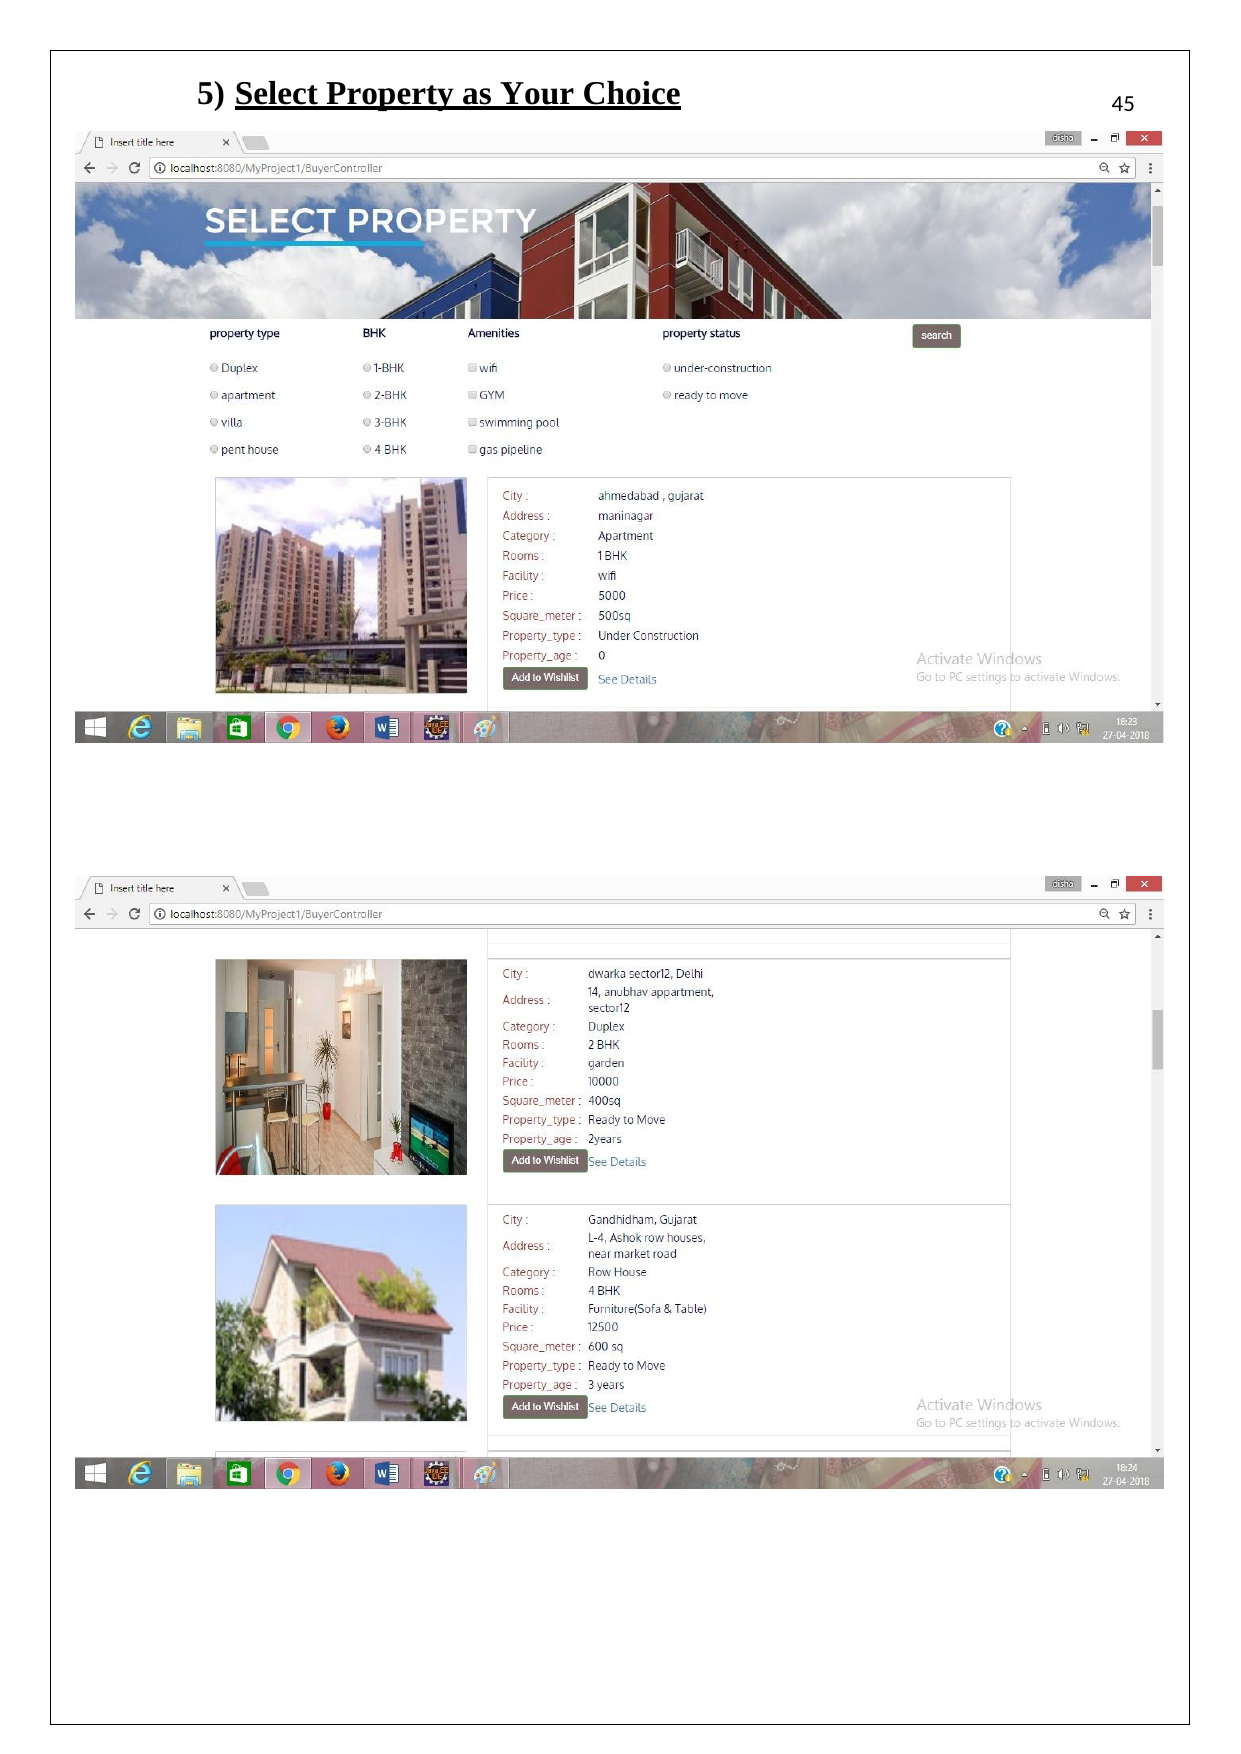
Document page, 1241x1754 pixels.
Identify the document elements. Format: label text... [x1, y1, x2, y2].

list Select Property as Your Choice [197, 73, 1188, 111]
picture [75, 876, 1164, 1489]
picture [75, 131, 1164, 743]
